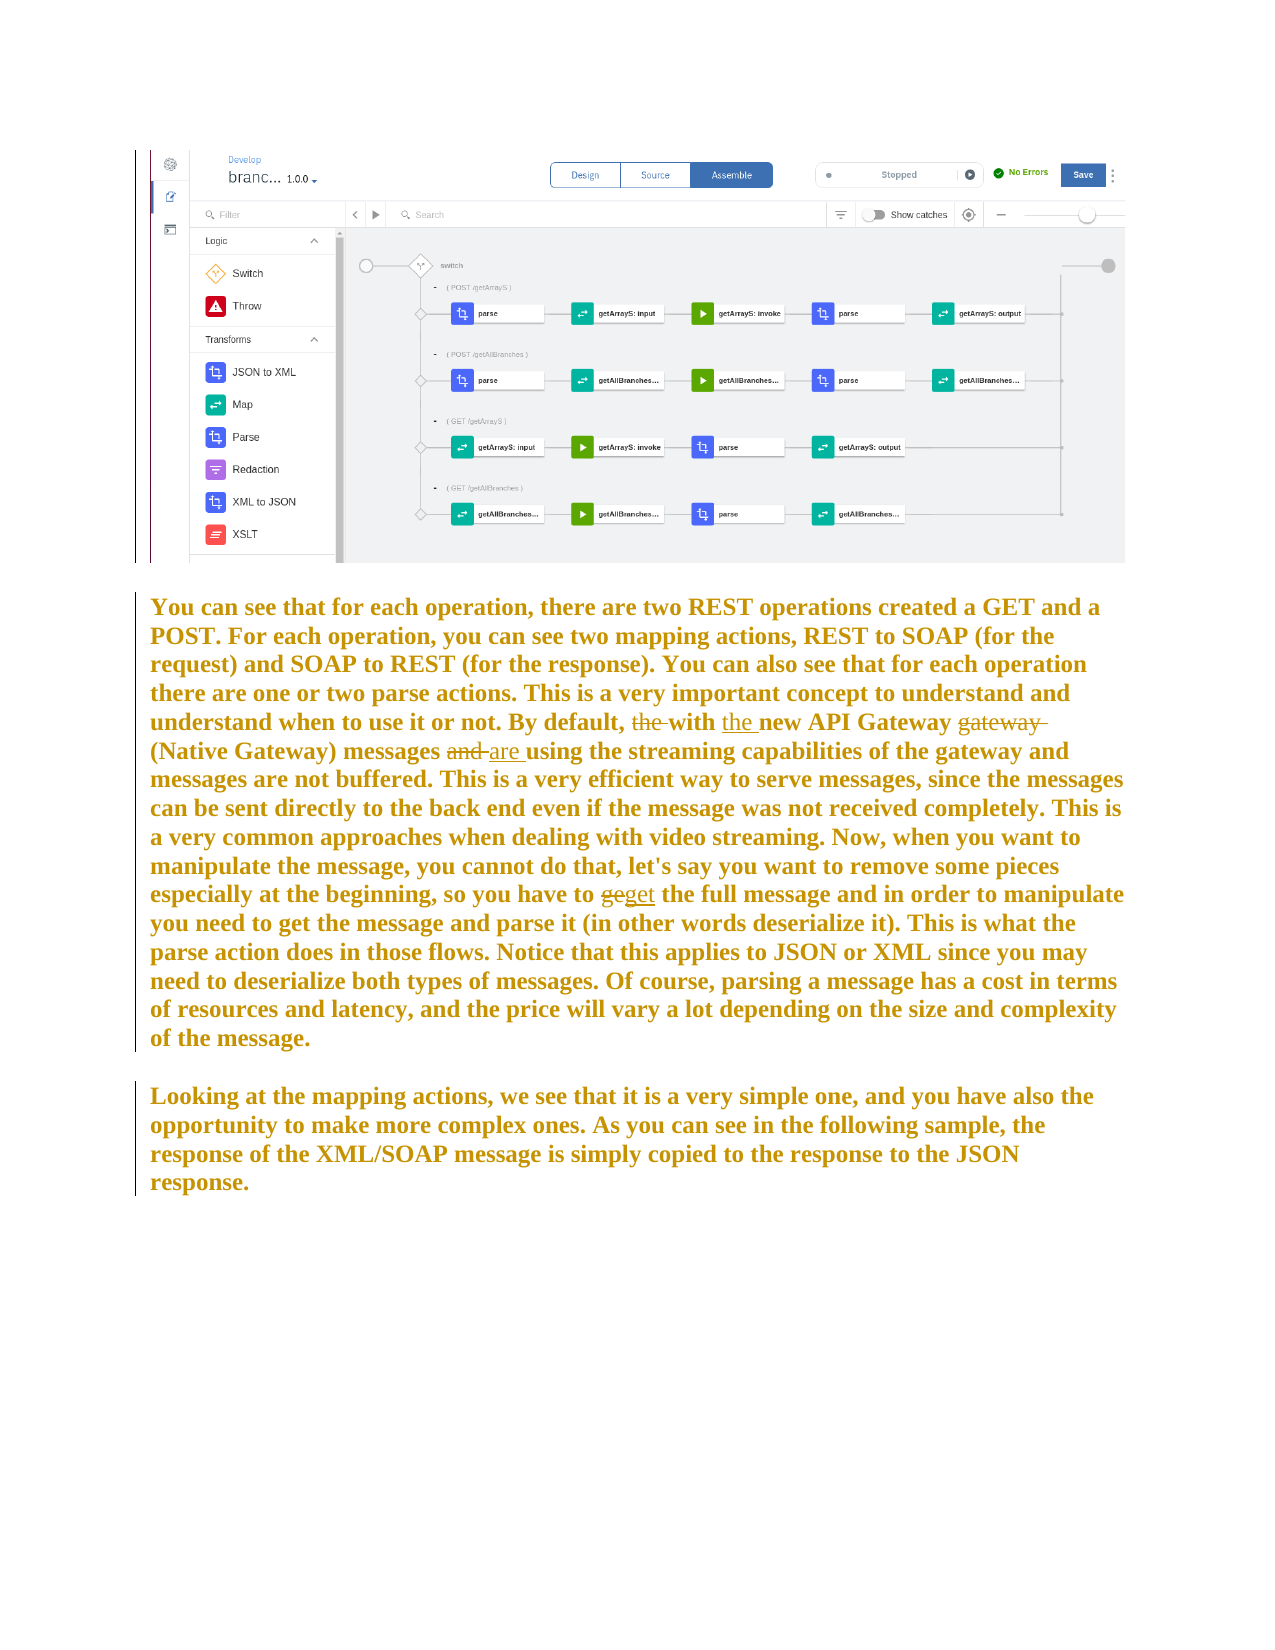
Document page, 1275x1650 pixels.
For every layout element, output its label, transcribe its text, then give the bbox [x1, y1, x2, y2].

text Looking at the mapping actions, we see that it is a very simple one, and you have also the opportunity to make more complex ones. As you can see in the following sample, the response of the XML/SOAP message is simply copied to the response to the JSON response. [150, 1081, 1125, 1196]
picture [150, 150, 1125, 563]
text You can see that for each operation, there are two REST operations created a GET and a POST. For each operation, you can see two mapping actions, REST to SOAP (for the request) and SOAP to REST (for the response). You can also see that for each operation there are one or two parse actions. This is a very important concept to understand and understand when to use it or not. By default, with new API Gateway (Native Gateway) messages using the streaming capabilities of the gateway and messages are not buffered. This is a very efficient way to serve messages, since the messages can be sent directly to the back end even if the message was not received completely. This is a very common approaches when dealing with video streaming. Now, when you want to manipulate the message, you cannot do that, let's say you want to remove some pieces especially at the beginning, so you have to the full message and in order to manipulate you need to get the message and parse it (in other words deserialize it). This is what the parse action does in those flows. Notice that this applies to JSON or XML since you may need to deserialize both types of messages. Of course, parsing a message has a cost in terms of resources and latency, and the price will vary a lot depending on the size and complexity of the message. [150, 592, 1125, 1052]
